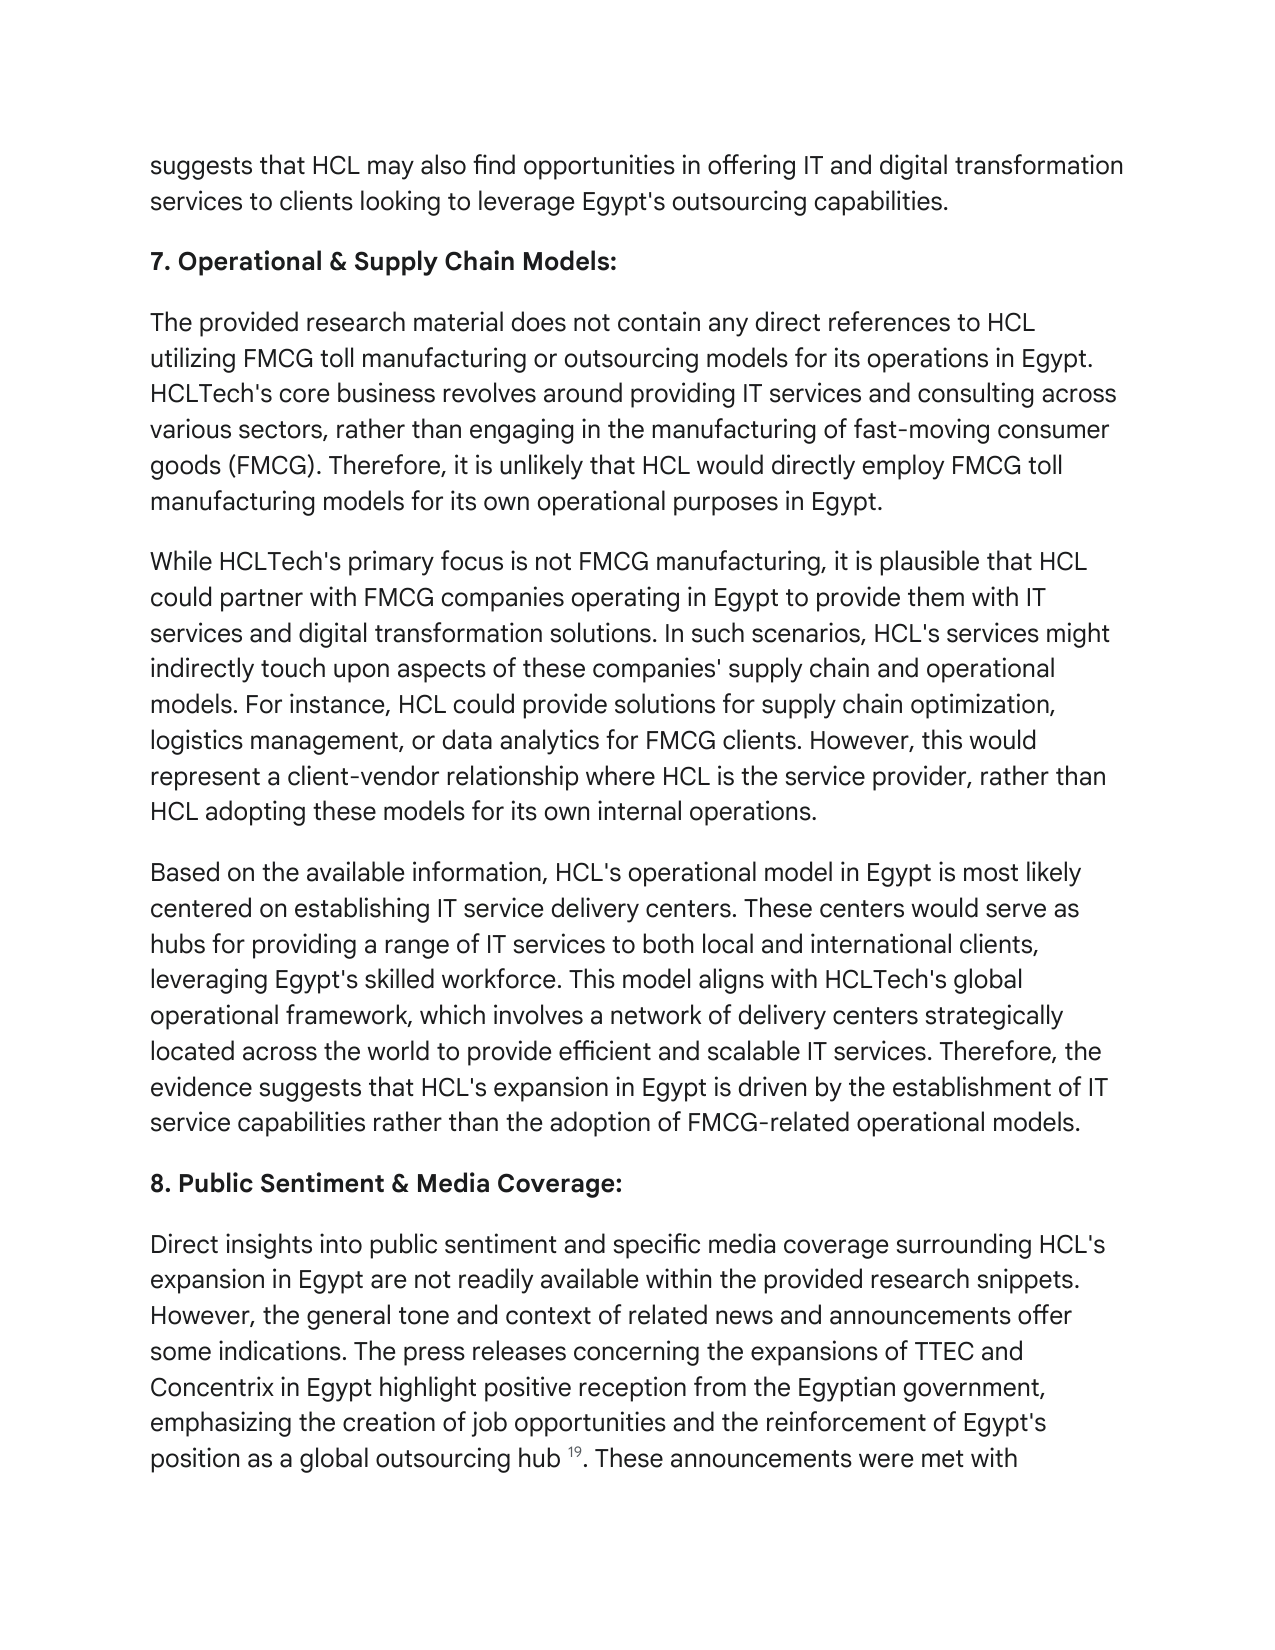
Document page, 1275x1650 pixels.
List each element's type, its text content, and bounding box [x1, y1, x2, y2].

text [150, 1229, 1125, 1475]
text 8. Public Sentiment & Media Coverage: [150, 1168, 1125, 1199]
text 7. Operational & Supply Chain Models: [150, 246, 1125, 278]
text While HCLTech's primary focus is not FMCG manufacturing, it is plausible that HCL could partner with FMCG companies operating in Egypt to provide them with IT services and digital transformation solutions. In such scenarios, HCL's services might indirectly touch upon aspects of these companies' supply chain and operational models. For instance, HCL could provide solutions for supply chain optimization, logistics management, or data analytics for FMCG clients. However, this would represent a client-vendor relationship where HCL is the service provider, rather than HCL adopting these models for its own internal operations. [150, 547, 1125, 828]
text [150, 150, 1125, 217]
text The provided research material does not contain any direct references to HCL utilizing FMCG toll manufacturing or outsourcing models for its operations in Egypt. HCLTech's core business revolves around providing IT services and consulting across various sectors, rather than engaging in the manufacturing of fast-moving consumer goods (FMCG). Therefore, it is unlikely that HCL would directly employ FMCG toll manufacturing models for its own operational purposes in Egypt. [150, 307, 1125, 517]
text Based on the available information, HCL's operational model in Egypt is most likely centered on establishing IT service delivery centers. These centers would serve as hubs for providing a range of IT services to both local and international clients, leveraging Egypt's skilled workforce. This model aligns with HCLTech's global operational framework, which involves a network of delivery centers strategically located across the world to provide efficient and scalable IT services. Therefore, the evidence suggests that HCL's expansion in Egypt is driven by the establishment of IT service capabilities rather than the adoption of FMCG-related operational models. [150, 857, 1125, 1139]
